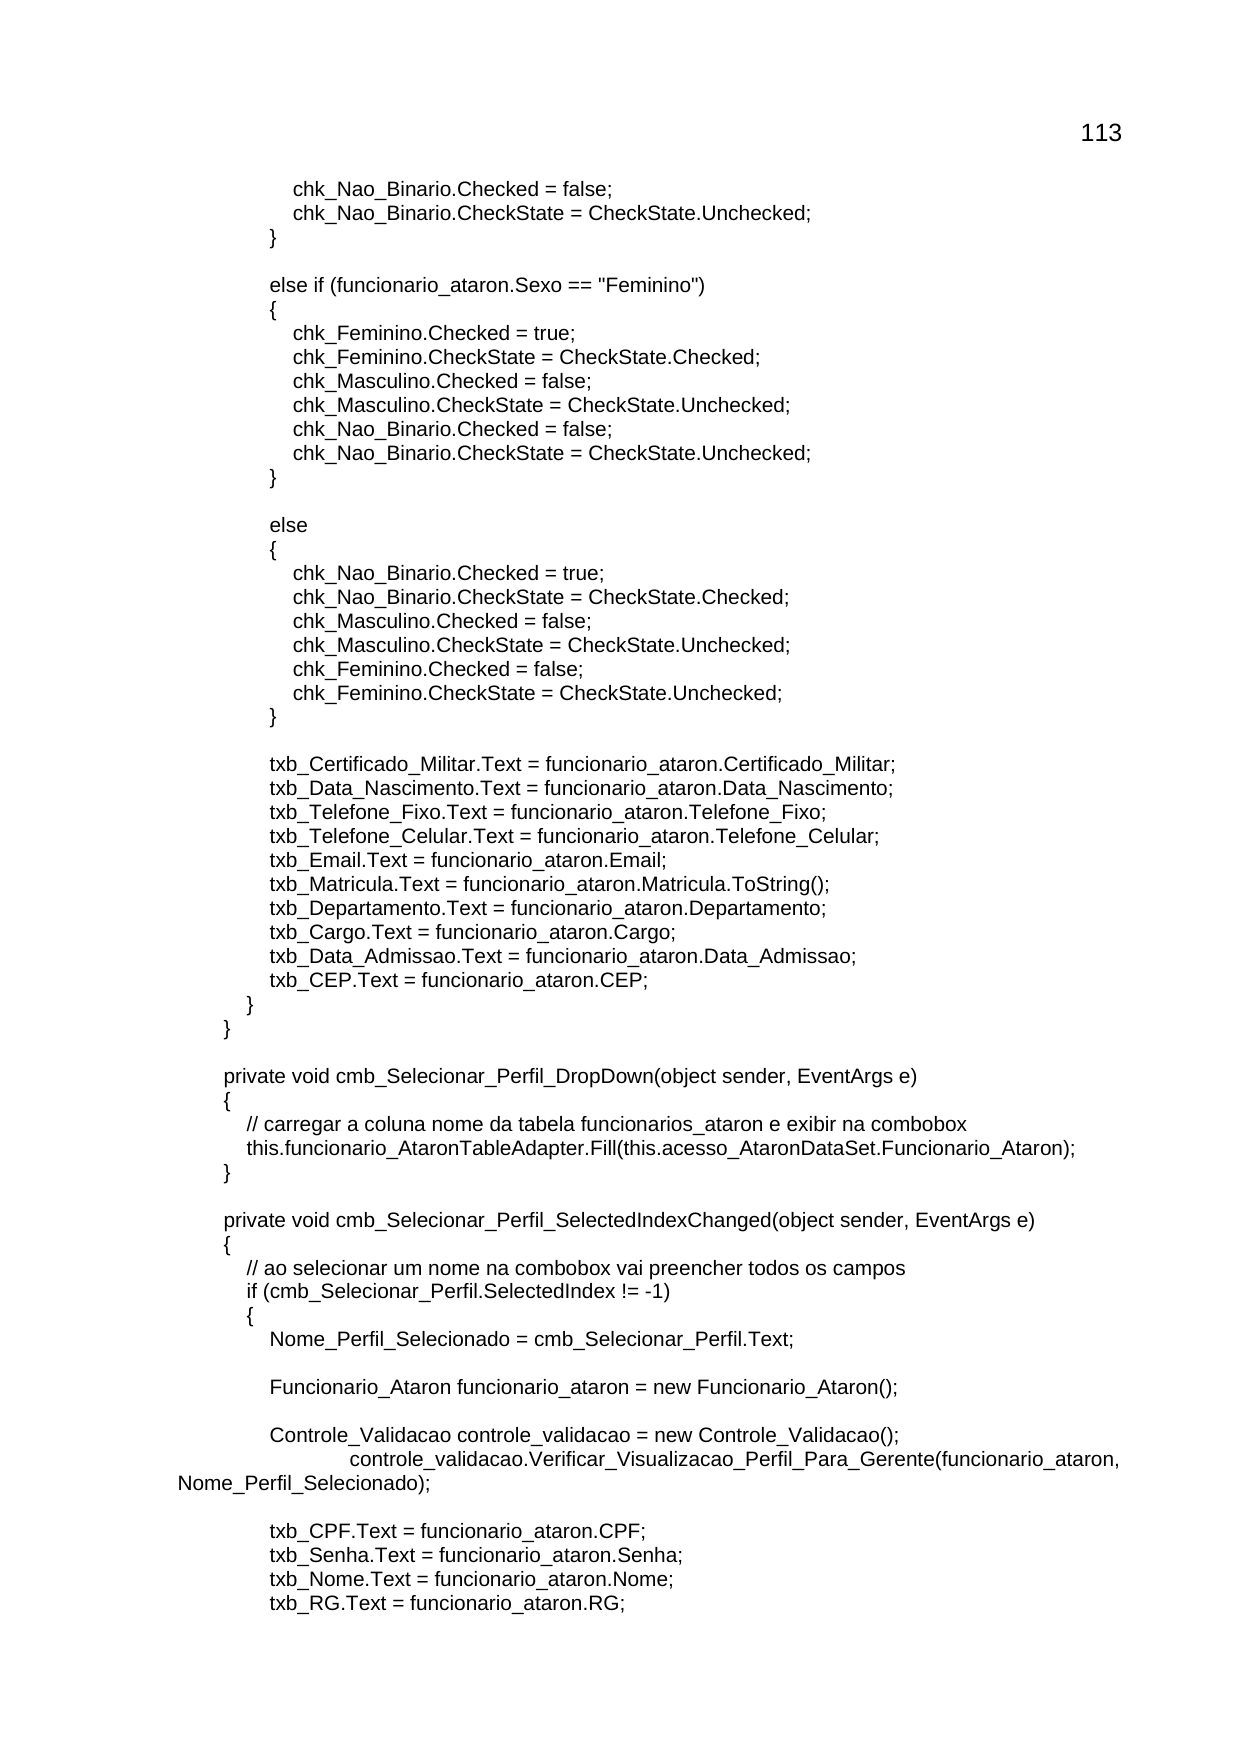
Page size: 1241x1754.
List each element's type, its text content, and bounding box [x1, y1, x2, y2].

text else if (funcionario_ataron.Sexo == "Feminino") [177, 273, 1122, 297]
text Funcionario_Ataron funcionario_ataron = new Funcionario_Ataron(); [177, 1375, 1122, 1399]
text { [177, 1231, 1122, 1255]
text this.funcionario_AtaronTableAdapter.Fill(this.acesso_AtaronDataSet.Funcionario_Ataron); [177, 1136, 1122, 1159]
text } [177, 1159, 1122, 1183]
text chk_Feminino.Checked = false; [177, 656, 1122, 680]
text chk_Nao_Binario.Checked = false; [177, 177, 1122, 201]
text private void cmb_Selecionar_Perfil_SelectedIndexChanged(object sender, EventArgs e) [177, 1207, 1122, 1231]
text chk_Masculino.Checked = false; [177, 608, 1122, 632]
text else [177, 513, 1122, 537]
text chk_Nao_Binario.CheckState = CheckState.Unchecked; [177, 201, 1122, 225]
text txb_Telefone_Fixo.Text = funcionario_ataron.Telefone_Fixo; [177, 800, 1122, 824]
text txb_Certificado_Militar.Text = funcionario_ataron.Certificado_Militar; [177, 752, 1122, 776]
text txb_Nome.Text = funcionario_ataron.Nome; [177, 1567, 1122, 1591]
text } [177, 704, 1122, 728]
text // ao selecionar um nome na combobox vai preencher todos os campos [177, 1255, 1122, 1279]
text chk_Masculino.Checked = false; [177, 369, 1122, 393]
text chk_Masculino.CheckState = CheckState.Unchecked; [177, 632, 1122, 656]
text txb_CEP.Text = funcionario_ataron.CEP; [177, 968, 1122, 992]
text txb_RG.Text = funcionario_ataron.RG; [177, 1591, 1122, 1615]
text Nome_Perfil_Selecionado = cmb_Selecionar_Perfil.Text; [177, 1327, 1122, 1351]
text chk_Feminino.CheckState = CheckState.Checked; [177, 345, 1122, 369]
text } [177, 992, 1122, 1016]
text } [177, 1016, 1122, 1040]
text } [177, 465, 1122, 489]
text txb_Data_Nascimento.Text = funcionario_ataron.Data_Nascimento; [177, 776, 1122, 800]
text controle_validacao.Verificar_Visualizacao_Perfil_Para_Gerente(funcionario_ataron, Nome_Perfil_Selecionado); [177, 1447, 1122, 1495]
text chk_Masculino.CheckState = CheckState.Unchecked; [177, 393, 1122, 417]
text txb_Matricula.Text = funcionario_ataron.Matricula.ToString(); [177, 872, 1122, 896]
text txb_Departamento.Text = funcionario_ataron.Departamento; [177, 896, 1122, 920]
text txb_Email.Text = funcionario_ataron.Email; [177, 848, 1122, 872]
text { [177, 1303, 1122, 1327]
text txb_CPF.Text = funcionario_ataron.CPF; [177, 1519, 1122, 1543]
text chk_Feminino.Checked = true; [177, 321, 1122, 345]
text } [177, 225, 1122, 249]
text { [177, 537, 1122, 561]
text txb_Senha.Text = funcionario_ataron.Senha; [177, 1543, 1122, 1567]
text chk_Nao_Binario.Checked = true; [177, 561, 1122, 584]
text txb_Telefone_Celular.Text = funcionario_ataron.Telefone_Celular; [177, 824, 1122, 848]
text { [177, 1088, 1122, 1112]
text if (cmb_Selecionar_Perfil.SelectedIndex != -1) [177, 1279, 1122, 1303]
text Controle_Validacao controle_validacao = new Controle_Validacao(); [177, 1423, 1122, 1447]
text chk_Feminino.CheckState = CheckState.Unchecked; [177, 680, 1122, 704]
text chk_Nao_Binario.CheckState = CheckState.Unchecked; [177, 441, 1122, 465]
text chk_Nao_Binario.CheckState = CheckState.Checked; [177, 584, 1122, 608]
text private void cmb_Selecionar_Perfil_DropDown(object sender, EventArgs e) [177, 1064, 1122, 1088]
text // carregar a coluna nome da tabela funcionarios_ataron e exibir na combobox [177, 1112, 1122, 1136]
text txb_Cargo.Text = funcionario_ataron.Cargo; [177, 920, 1122, 944]
text { [177, 297, 1122, 321]
text txb_Data_Admissao.Text = funcionario_ataron.Data_Admissao; [177, 944, 1122, 968]
text chk_Nao_Binario.Checked = false; [177, 417, 1122, 441]
